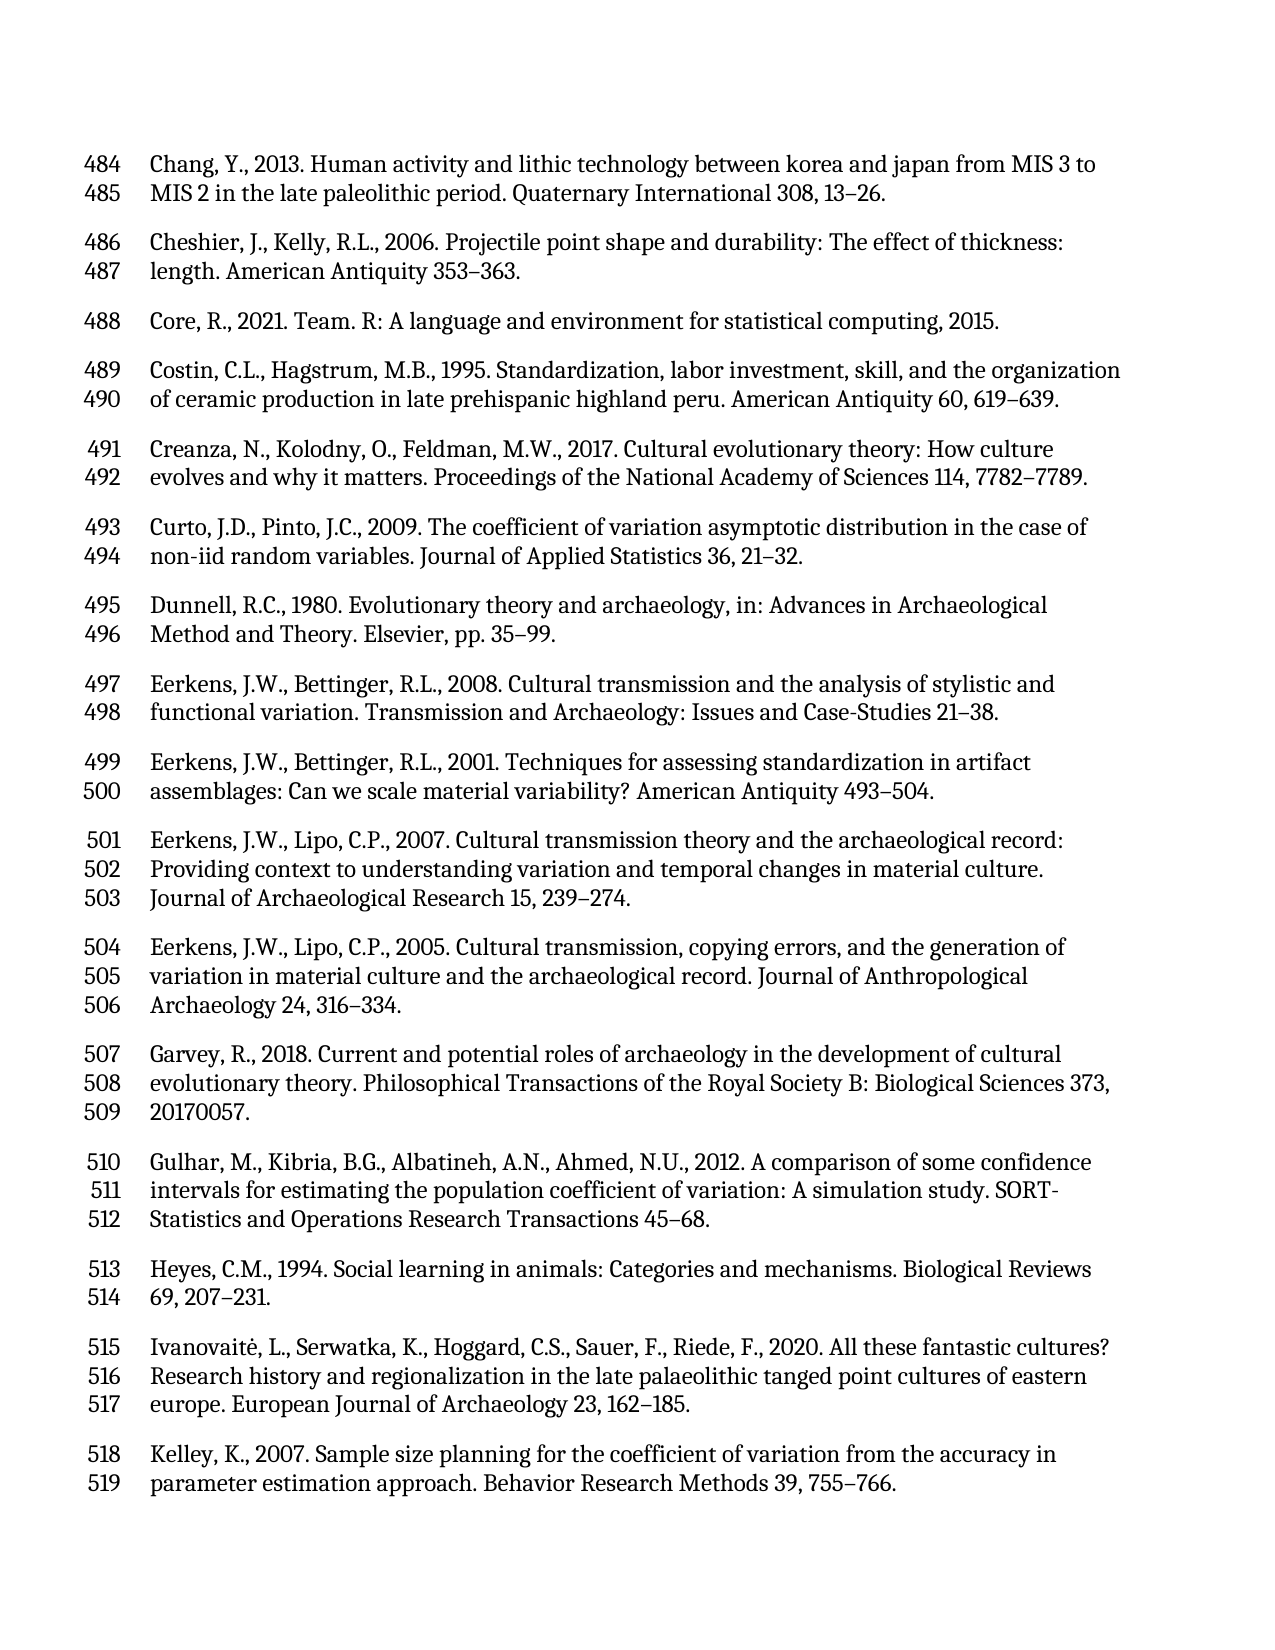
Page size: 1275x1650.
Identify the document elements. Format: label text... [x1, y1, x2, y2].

text Garvey, R., 2018. Current and potential roles of archaeology in the development of cultural evolutionary theory. Philosophical Transactions of the Royal Society B: Biological Sciences 373, 20170057. [150, 1040, 1125, 1127]
text Kelley, K., 2007. Sample size planning for the coefficient of variation from the accuracy in parameter estimation approach. Behavior Research Methods 39, 755–766. [150, 1440, 1125, 1497]
text Ivanovaitė, L., Serwatka, K., Hoggard, C.S., Sauer, F., Riede, F., 2020. All these fantastic cultures? Research history and regionalization in the late palaeolithic tanged point cultures of eastern europe. European Journal of Archaeology 23, 162–185. [150, 1333, 1125, 1419]
text Creanza, N., Kolodny, O., Feldman, M.W., 2017. Cultural evolutionary theory: How culture evolves and why it matters. Proceedings of the National Academy of Sciences 114, 7782–7789. [150, 434, 1125, 492]
text Eerkens, J.W., Bettinger, R.L., 2001. Techniques for assessing standardization in artifact assemblages: Can we scale material variability? American Antiquity 493–504. [150, 748, 1125, 805]
text Cheshier, J., Kelly, R.L., 2006. Projectile point shape and durability: The effect of thickness: length. American Antiquity 353–363. [150, 228, 1125, 286]
text Dunnell, R.C., 1980. Evolutionary theory and archaeology, in: Advances in Archaeological Method and Theory. Elsevier, pp. 35–99. [150, 591, 1125, 649]
text Chang, Y., 2013. Human activity and lithic technology between korea and japan from MIS 3 to MIS 2 in the late paleolithic period. Quaternary International 308, 13–26. [150, 150, 1125, 207]
text Costin, C.L., Hagstrum, M.B., 1995. Standardization, labor investment, skill, and the organization of ceramic production in late prehispanic highland peru. American Antiquity 60, 619–639. [150, 356, 1125, 414]
text Eerkens, J.W., Lipo, C.P., 2007. Cultural transmission theory and the archaeological record: Providing context to understanding variation and temporal changes in material culture. Journal of Archaeological Research 15, 239–274. [150, 826, 1125, 912]
text Gulhar, M., Kibria, B.G., Albatineh, A.N., Ahmed, N.U., 2012. A comparison of some confidence intervals for estimating the population coefficient of variation: A simulation study. SORT-Statistics and Operations Research Transactions 45–68. [150, 1147, 1125, 1234]
text Core, R., 2021. Team. R: A language and environment for statistical computing, 2015. [150, 307, 1125, 335]
text Curto, J.D., Pinto, J.C., 2009. The coefficient of variation asymptotic distribution in the case of non-iid random variables. Journal of Applied Statistics 36, 21–32. [150, 513, 1125, 570]
text Heyes, C.M., 1994. Social learning in animals: Categories and mechanisms. Biological Reviews 69, 207–231. [150, 1254, 1125, 1312]
text Eerkens, J.W., Lipo, C.P., 2005. Cultural transmission, copying errors, and the generation of variation in material culture and the archaeological record. Journal of Anthropological Archaeology 24, 316–334. [150, 933, 1125, 1019]
text Eerkens, J.W., Bettinger, R.L., 2008. Cultural transmission and the analysis of stylistic and functional variation. Transmission and Archaeology: Issues and Case-Studies 21–38. [150, 669, 1125, 727]
